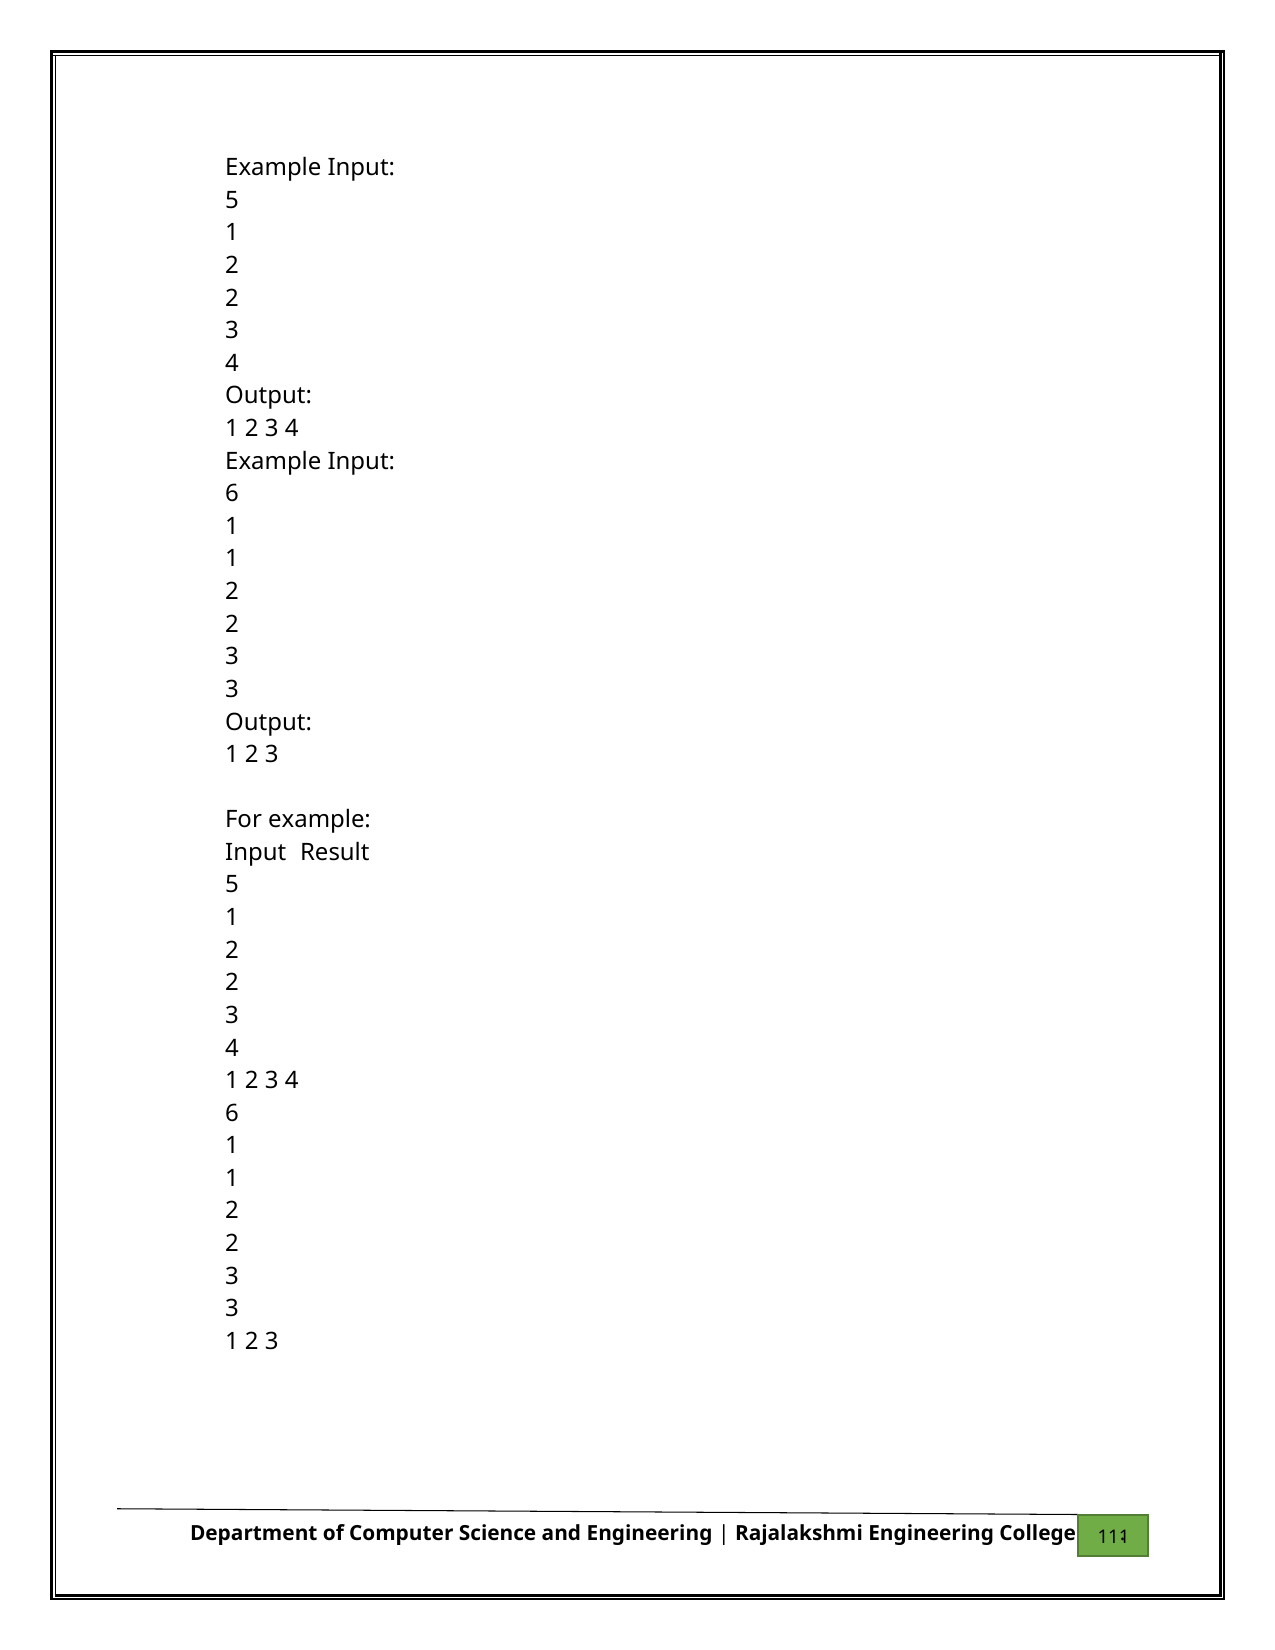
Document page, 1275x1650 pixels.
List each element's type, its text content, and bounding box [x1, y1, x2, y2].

text 2 [225, 932, 1125, 965]
text 5 [225, 183, 1125, 215]
text 1 [225, 215, 1125, 248]
text 2 [225, 1193, 1125, 1226]
text 1 [225, 900, 1125, 932]
text 1 2 3 4 [225, 1063, 1125, 1096]
text For example: [225, 802, 1125, 835]
text 2 [225, 1226, 1125, 1258]
text Input Result [225, 835, 1125, 867]
text 3 [225, 998, 1125, 1030]
text Output: [225, 378, 1125, 411]
text 1 [225, 1161, 1125, 1193]
text 1 [225, 509, 1125, 541]
text Example Input: [225, 443, 1125, 476]
text 4 [225, 346, 1125, 378]
text 3 [225, 672, 1125, 704]
text 3 [225, 1291, 1125, 1324]
text Output: [225, 704, 1125, 737]
text Example Input: [225, 150, 1125, 183]
text 5 [225, 867, 1125, 900]
text 3 [225, 313, 1125, 346]
text 6 [225, 476, 1125, 509]
text 2 [225, 965, 1125, 998]
text 1 2 3 4 [225, 411, 1125, 443]
text 4 [225, 1030, 1125, 1063]
text 1 2 3 [225, 737, 1125, 769]
text 1 [225, 1128, 1125, 1161]
text 2 [225, 248, 1125, 280]
text 3 [225, 639, 1125, 672]
text 2 [225, 606, 1125, 639]
text 2 [225, 280, 1125, 313]
text 2 [225, 574, 1125, 606]
text 3 [225, 1258, 1125, 1291]
text 6 [225, 1096, 1125, 1128]
list 1 2 3 [225, 1324, 1125, 1356]
text 1 [225, 541, 1125, 574]
